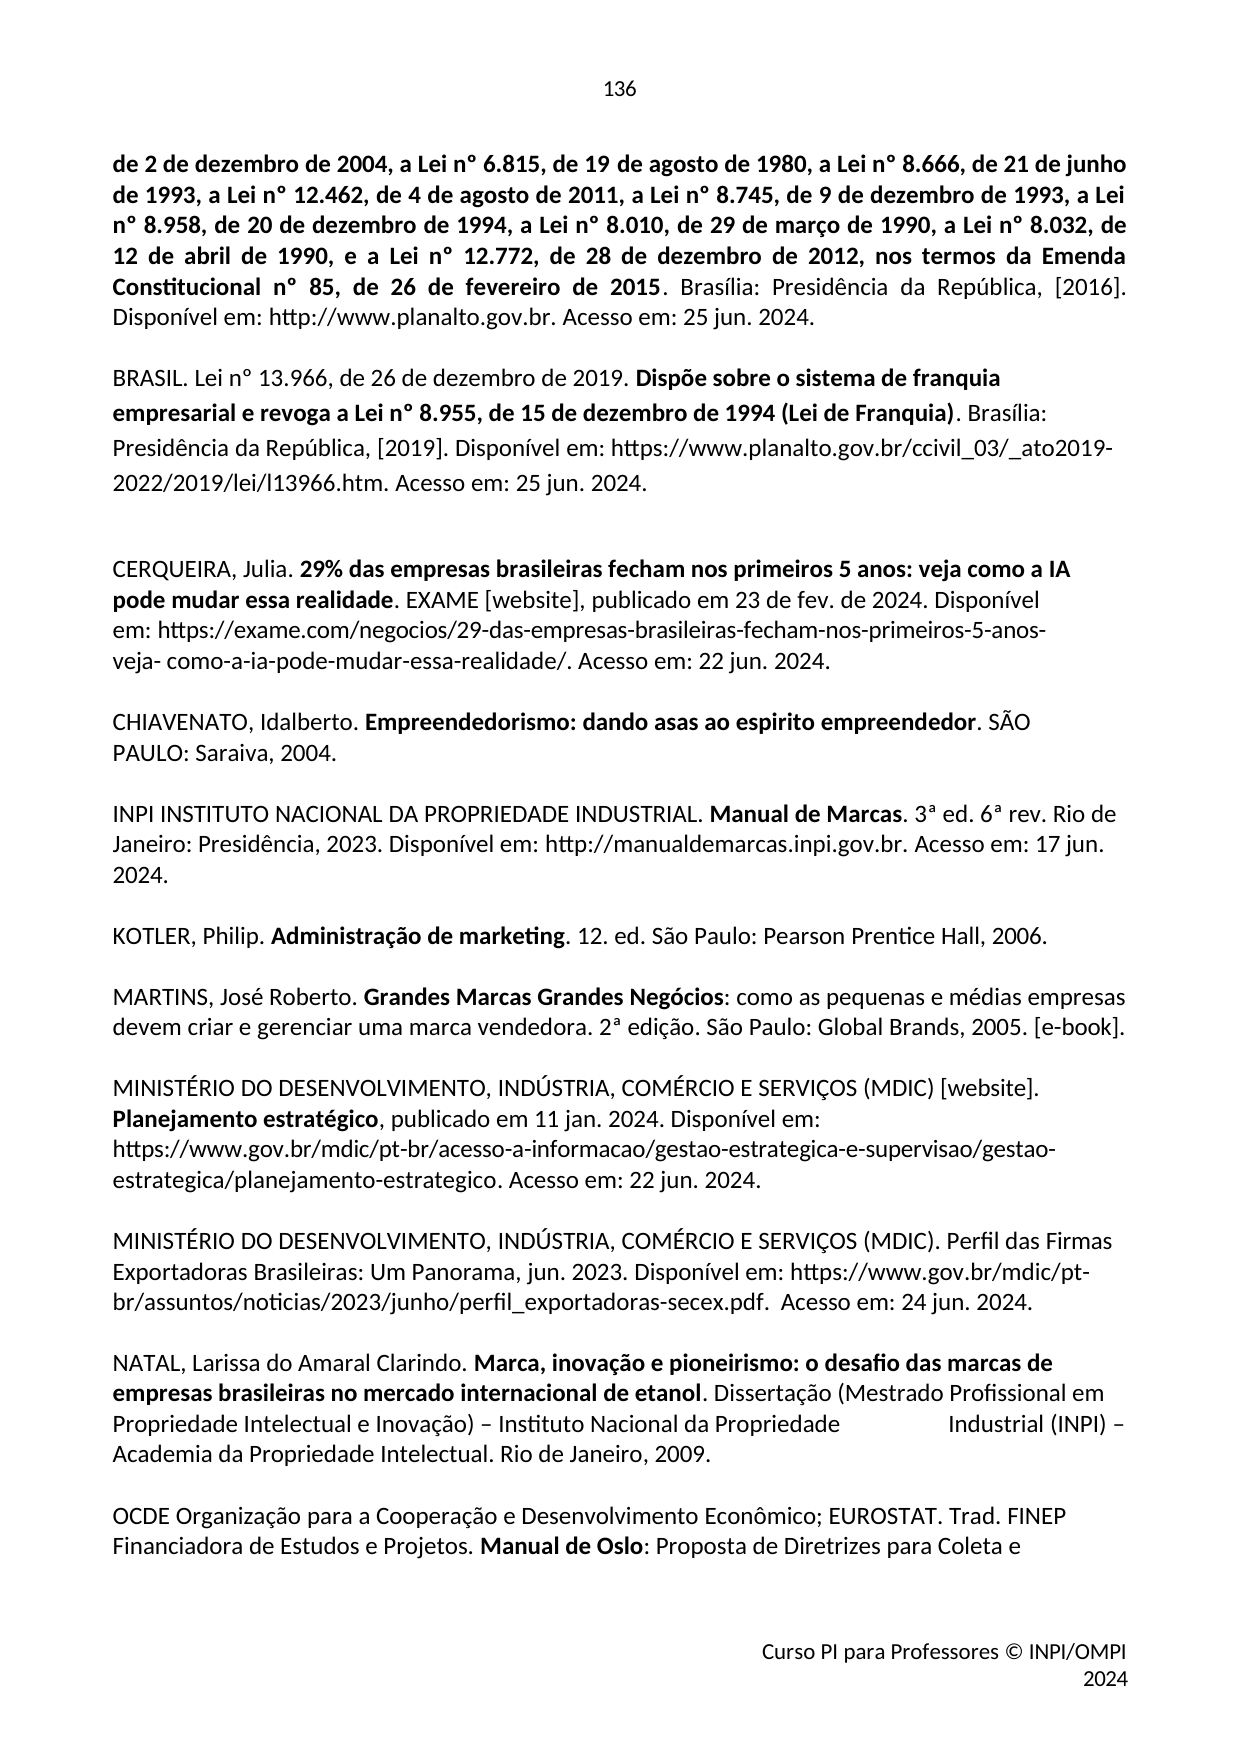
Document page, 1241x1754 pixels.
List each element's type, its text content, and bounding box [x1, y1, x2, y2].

text BRASIL. Lei nº 13.966, de 26 de dezembro de 2019. Dispõe sobre o sistema de franquia empresarial e revoga a Lei nº 8.955, de 15 de dezembro de 1994 (Lei de Franquia). Brasília: Presidência da República, [2019]. Disponível em: https://www.planalto.gov.br/ccivil_03/_ato2019- 2022/2019/lei/l13966.htm. Acesso em: 25 jun. 2024. [112, 362, 1118, 498]
text MARTINS, José Roberto. Grandes Marcas Grandes Negócios: como as pequenas e médias empresas devem criar e gerenciar uma marca vendedora. 2ª edição. São Paulo: Global Brands, 2005. [e-book]. [112, 981, 1128, 1042]
text de 2 de dezembro de 2004, a Lei nº 6.815, de 19 de agosto de 1980, a Lei nº 8.666, de 21 de junho de 1993, a Lei nº 12.462, de 4 de agosto de 2011, a Lei nº 8.745, de 9 de dezembro de 1993, a Lei nº 8.958, de 20 de dezembro de 1994, a Lei nº 8.010, de 29 de março de 1990, a Lei nº 8.032, de 12 de abril de 1990, e a Lei nº 12.772, de 28 de dezembro de 2012, nos termos da Emenda Constitucional nº 85, de 26 de fevereiro de 2015. Brasília: Presidência da República, [2016]. Disponível em: http://www.planalto.gov.br. Acesso em: 25 jun. 2024. [112, 148, 1128, 332]
text KOTLER, Philip. Administração de marketing. 12. ed. São Paulo: Pearson Prentice Hall, 2006. [112, 920, 1211, 951]
text CERQUEIRA, Julia. 29% das empresas brasileiras fecham nos primeiros 5 anos: veja como a IA pode mudar essa realidade. EXAME [website], publicado em 23 de fev. de 2024. Disponível em: https://exame.com/negocios/29-das-empresas-brasileiras-fecham-nos-primeiros-5-anos-veja- como-a-ia-pode-mudar-essa-realidade/. Acesso em: 22 jun. 2024. [112, 554, 1084, 676]
text CHIAVENATO, Idalberto. Empreendedorismo: dando asas ao espirito empreendedor. SÃO PAULO: Saraiva, 2004. [112, 706, 1084, 767]
text Planejamento estratégico, publicado em 11 jan. 2024. Disponível em: https://www.gov.br/mdic/pt-br/acesso-a-informacao/gestao-estrategica-e-supervisao/gestao- estrategica/planejamento-estrategico. Acesso em: 22 jun. 2024. [112, 1103, 1075, 1194]
text MINISTÉRIO DO DESENVOLVIMENTO, INDÚSTRIA, COMÉRCIO E SERVIÇOS (MDIC) [website]. [112, 1072, 1211, 1103]
text INPI INSTITUTO NACIONAL DA PROPRIEDADE INDUSTRIAL. Manual de Marcas. 3ª ed. 6ª rev. Rio de Janeiro: Presidência, 2023. Disponível em: http://manualdemarcas.inpi.gov.br. Acesso em: 17 jun. 2024. [112, 798, 1128, 889]
text OCDE Organização para a Cooperação e Desenvolvimento Econômico; EUROSTAT. Trad. FINEP Financiadora de Estudos e Projetos. Manual de Oslo: Proposta de Diretrizes para Coleta e [112, 1500, 1128, 1561]
text NATAL, Larissa do Amaral Clarindo. Marca, inovação e pioneirismo: o desafio das marcas de empresas brasileiras no mercado internacional de etanol. Dissertação (Mestrado Profissional em Propriedade Intelectual e Inovação) – Instituto Nacional da Propriedade Industrial (INPI) – Academia da Propriedade Intelectual. Rio de Janeiro, 2009. [112, 1347, 1125, 1469]
text Exportadoras Brasileiras: Um Panorama, jun. 2023. Disponível em: https://www.gov.br/mdic/pt- br/assuntos/noticias/2023/junho/perfil_exportadoras-secex.pdf. Acesso em: 24 jun. 2024. [112, 1256, 1091, 1317]
text MINISTÉRIO DO DESENVOLVIMENTO, INDÚSTRIA, COMÉRCIO E SERVIÇOS (MDIC). Perfil das Firmas [112, 1225, 1211, 1256]
